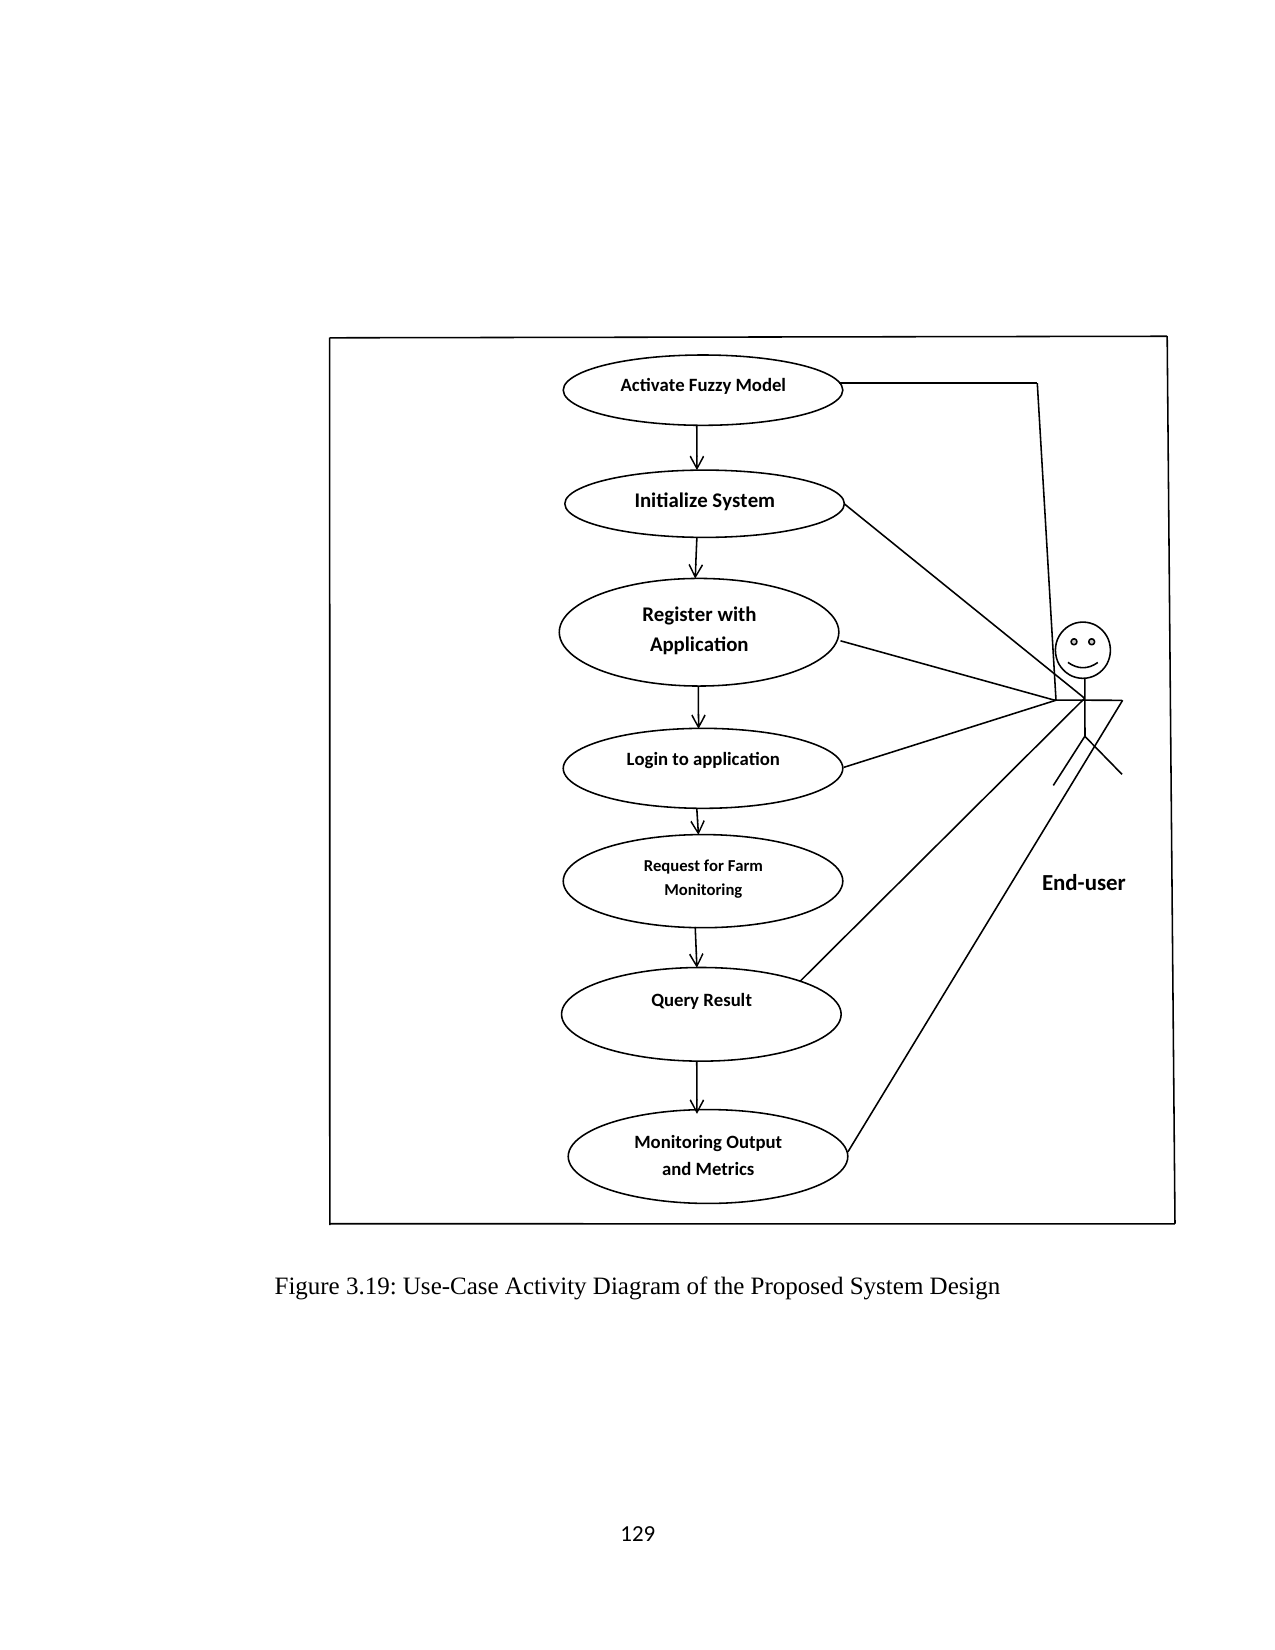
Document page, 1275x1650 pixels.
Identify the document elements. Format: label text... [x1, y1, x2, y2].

text Figure 3.19: Use-Case Activity Diagram of the Proposed System Design [150, 1271, 1125, 1300]
